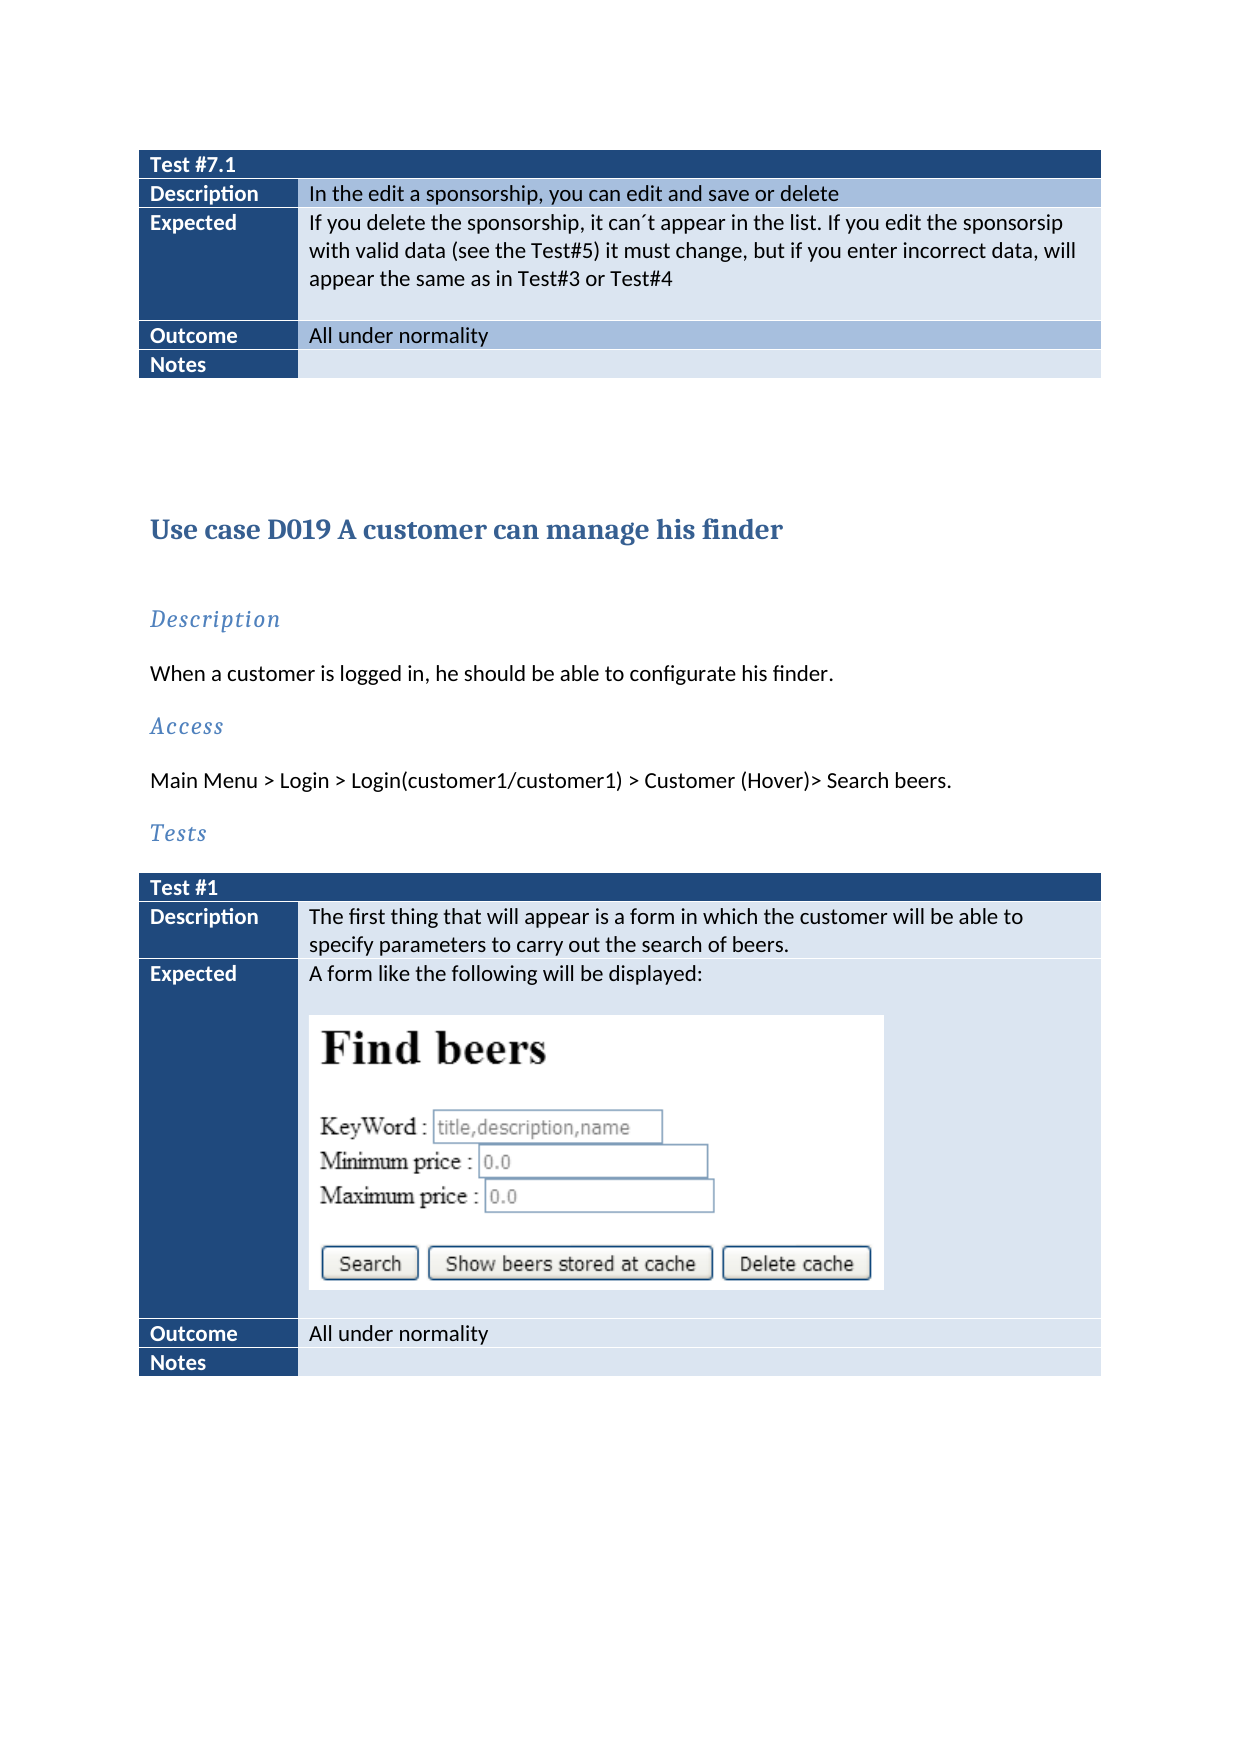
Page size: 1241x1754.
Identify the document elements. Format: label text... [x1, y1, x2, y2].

table_cell Outcome [139, 1319, 298, 1347]
table_cell The first thing that will appear is a form in which the customer will be able to specify parameters to carry out the search of beers. [298, 902, 1101, 958]
table_cell All under normality [298, 321, 1101, 349]
table_header Test #7.1 [139, 150, 1101, 178]
table_cell Expected [139, 208, 298, 320]
subtitle Tests [150, 819, 1090, 848]
table_cell Description [139, 902, 298, 958]
table_header Test #1 [139, 873, 1101, 901]
table_cell [298, 1348, 1101, 1376]
table_cell All under normality [298, 1319, 1101, 1347]
table_cell [298, 350, 1101, 378]
table_cell Outcome [139, 321, 298, 349]
table_cell A form like the following will be displayed: [298, 959, 1101, 1318]
table_cell Expected [139, 959, 298, 1318]
text When a customer is logged in, he should be able to configurate his finder. [150, 659, 1090, 687]
table_cell If you delete the sponsorship, it can´t appear in the list. If you edit the sponsorsip with valid data (see the Test#5) it must change, but if you enter incorrect data, will appear the same as in Test#3 or Test#4 [298, 208, 1101, 320]
subtitle Description [150, 605, 1090, 634]
table_cell Notes [139, 1348, 298, 1376]
table_cell Notes [139, 350, 298, 378]
subtitle Access [150, 712, 1090, 741]
text Main Menu > Login > Login(customer1/customer1) > Customer (Hover)> Search beers. [150, 766, 1090, 794]
table_cell Description [139, 179, 298, 207]
table_cell In the edit a sponsorship, you can edit and save or delete [298, 179, 1101, 207]
picture [308, 1015, 884, 1290]
subtitle Use case D019 A customer can manage his finder [150, 513, 1090, 547]
